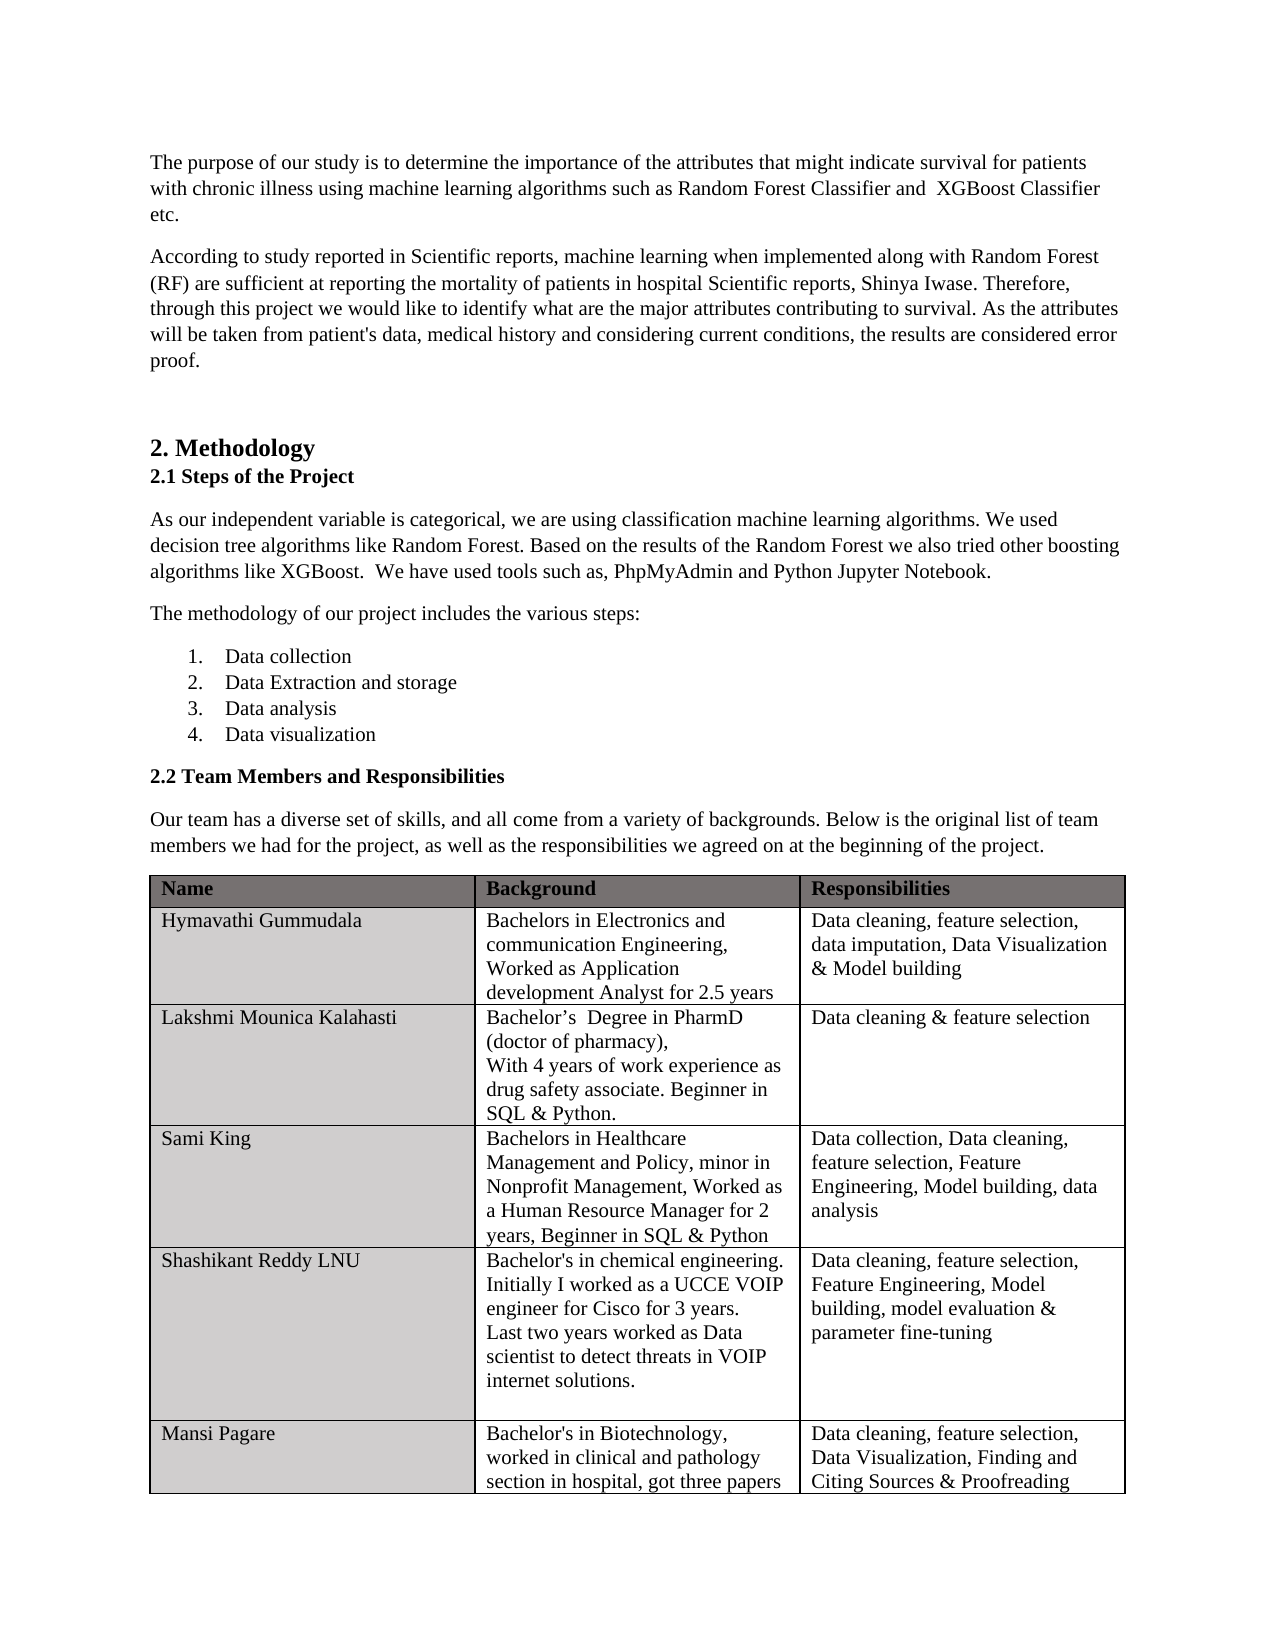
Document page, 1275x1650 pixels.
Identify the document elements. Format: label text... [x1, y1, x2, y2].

list Data Extraction and storage [187, 670, 1125, 694]
table_cell Data collection, Data cleaning, feature selection, Feature Engineering, Model building, data analysis [801, 1126, 1124, 1247]
text 2. Methodology 2.1 Steps of the Project [150, 433, 1125, 488]
table_cell Data cleaning & feature selection [801, 1005, 1124, 1125]
table_header Background [476, 876, 799, 907]
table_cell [476, 1421, 799, 1493]
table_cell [801, 1421, 1124, 1493]
table_cell Bachelors in Healthcare Management and Policy, minor in Nonprofit Management, Worked as a Human Resource Manager for 2 years, Beginner in SQL & Python [476, 1126, 799, 1247]
text 2.2 Team Members and Responsibilities [150, 764, 1125, 788]
table_cell Lakshmi Mounica Kalahasti [151, 1005, 474, 1125]
table_cell Bachelor's in chemical engineering. Initially I worked as a UCCE VOIP engineer for Cisco for 3 years. Last two years worked as Data scientist to detect threats in VOIP internet solutions. [476, 1248, 799, 1420]
table_cell Data cleaning, feature selection, data imputation, Data Visualization & Model building [801, 908, 1124, 1004]
table_header Name [151, 876, 474, 907]
table_cell Data cleaning, feature selection, Feature Engineering, Model building, model evaluation & parameter fine-tuning [801, 1248, 1124, 1420]
text The purpose of our study is to determine the importance of the attributes that might indicate survival for patients with chronic illness using machine learning algorithms such as Random Forest Classifier and XGBoost Classifier etc. [150, 150, 1125, 226]
list Data analysis [187, 696, 1125, 720]
text As our independent variable is categorical, we are using classification machine learning algorithms. We used decision tree algorithms like Random Forest. Based on the results of the Random Forest we also tried other boosting algorithms like XGBoost. We have used tools such as, PhpMyAdmin and Python Jupyter Notebook. [150, 507, 1125, 583]
table_header Responsibilities [801, 876, 1124, 907]
table_cell Sami King [151, 1126, 474, 1247]
text Our team has a diverse set of skills, and all come from a variety of backgrounds. Below is the original list of team members we had for the project, as well as the responsibilities we agreed on at the beginning of the project. [150, 807, 1125, 857]
text The methodology of our project includes the various steps: [150, 601, 1125, 625]
table_cell Mansi Pagare [151, 1421, 474, 1493]
table_cell Shashikant Reddy LNU [151, 1248, 474, 1420]
table_cell Bachelors in Electronics and communication Engineering, Worked as Application development Analyst for 2.5 years [476, 908, 799, 1004]
table_cell Hymavathi Gummudala [151, 908, 474, 1004]
table_cell Bachelor’s Degree in PharmD (doctor of pharmacy), With 4 years of work experience as drug safety associate. Beginner in SQL & Python. [476, 1005, 799, 1125]
list Data collection [187, 644, 1125, 668]
text According to study reported in Scientific reports, machine learning when implemented along with Random Forest (RF) are sufficient at reporting the mortality of patients in hospital Scientific reports, Shinya Iwase. Therefore, through this project we would like to identify what are the major attributes contributing to survival. As the attributes will be taken from patient's data, medical history and considering current conditions, the results are considered error proof. [150, 244, 1125, 372]
list Data visualization [187, 722, 1125, 746]
